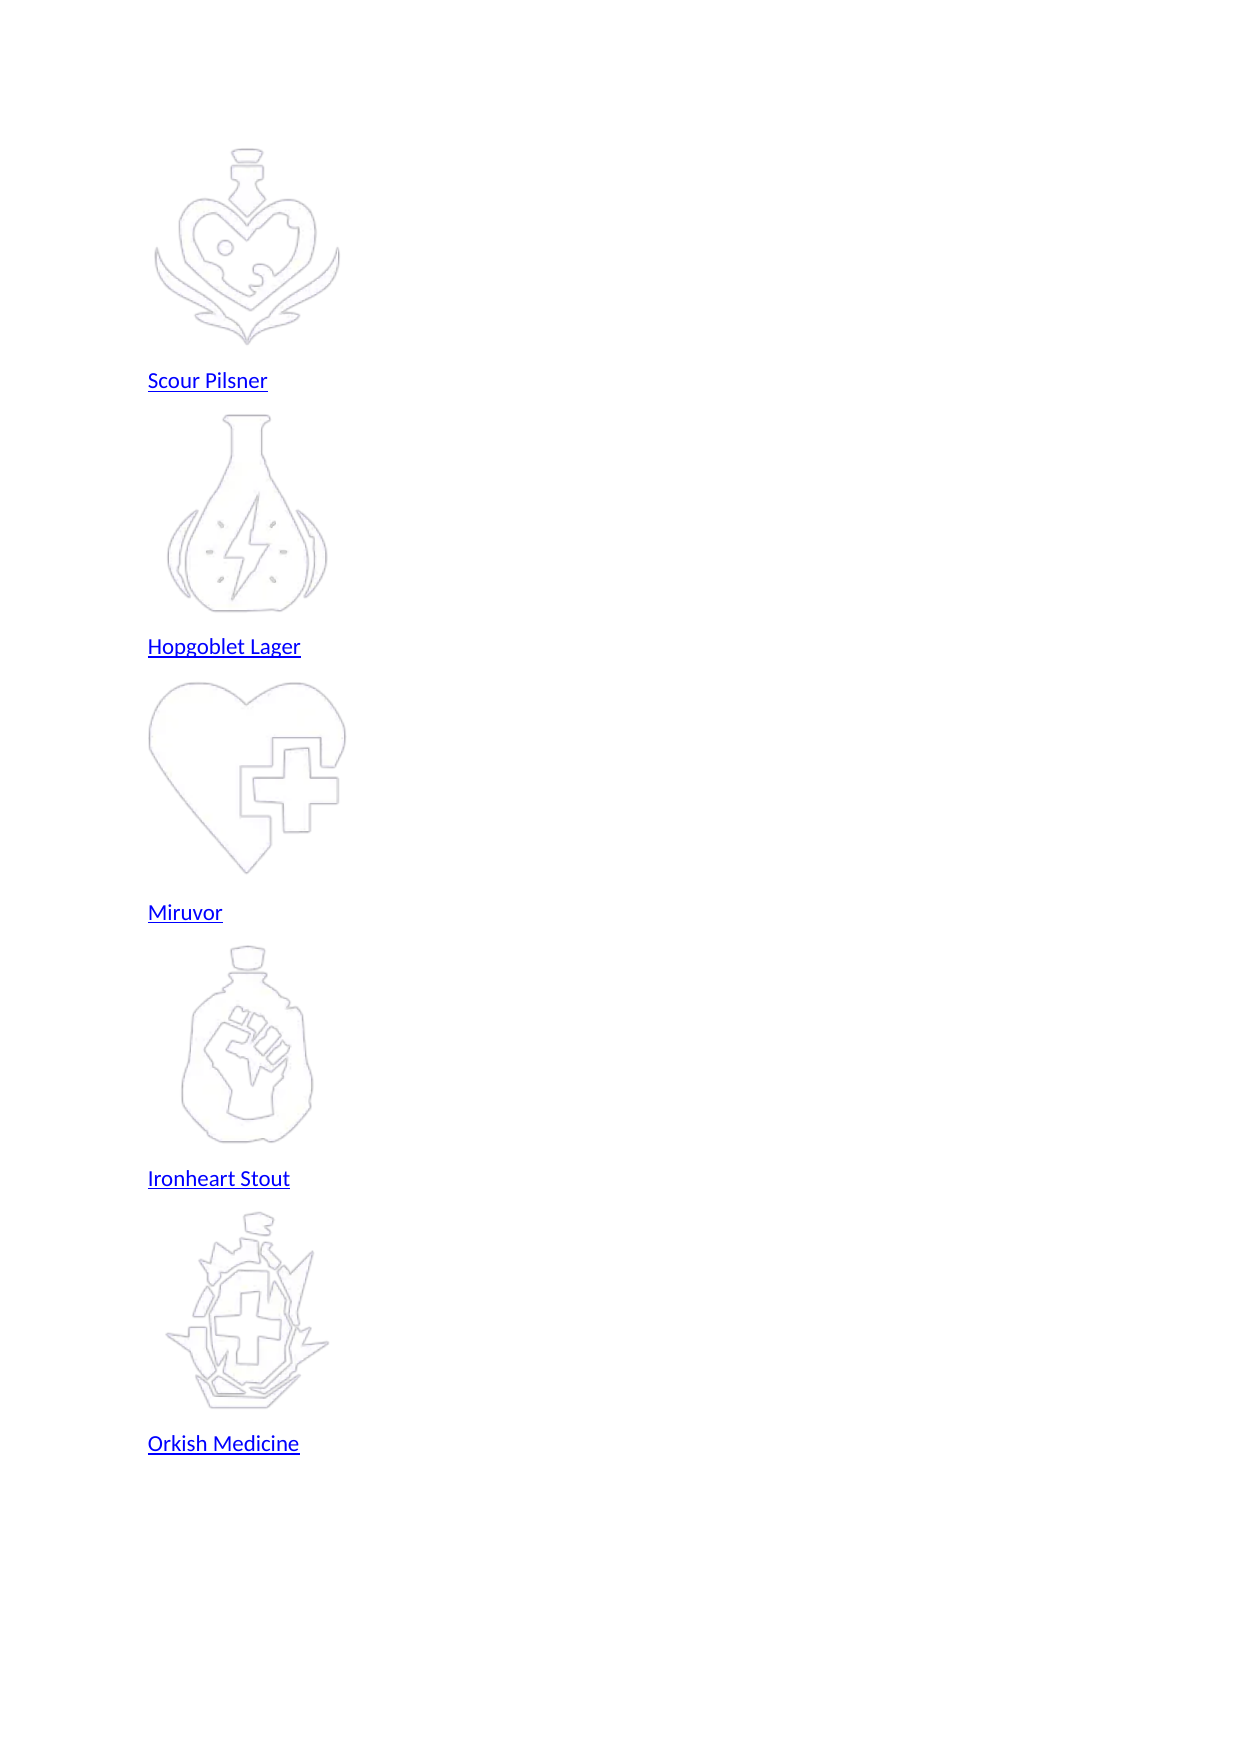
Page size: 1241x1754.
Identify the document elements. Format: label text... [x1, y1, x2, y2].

picture [147, 944, 348, 1145]
text Orkish Medicine [148, 1429, 1093, 1457]
text Scour Pilsner [148, 366, 1093, 394]
text Hopgoblet Lager [148, 632, 1093, 660]
picture [147, 679, 348, 879]
text Ironheart Stout [148, 1164, 1093, 1192]
picture [147, 1210, 348, 1411]
picture [147, 147, 348, 348]
text Miruvor [148, 898, 1093, 926]
picture [147, 413, 348, 614]
